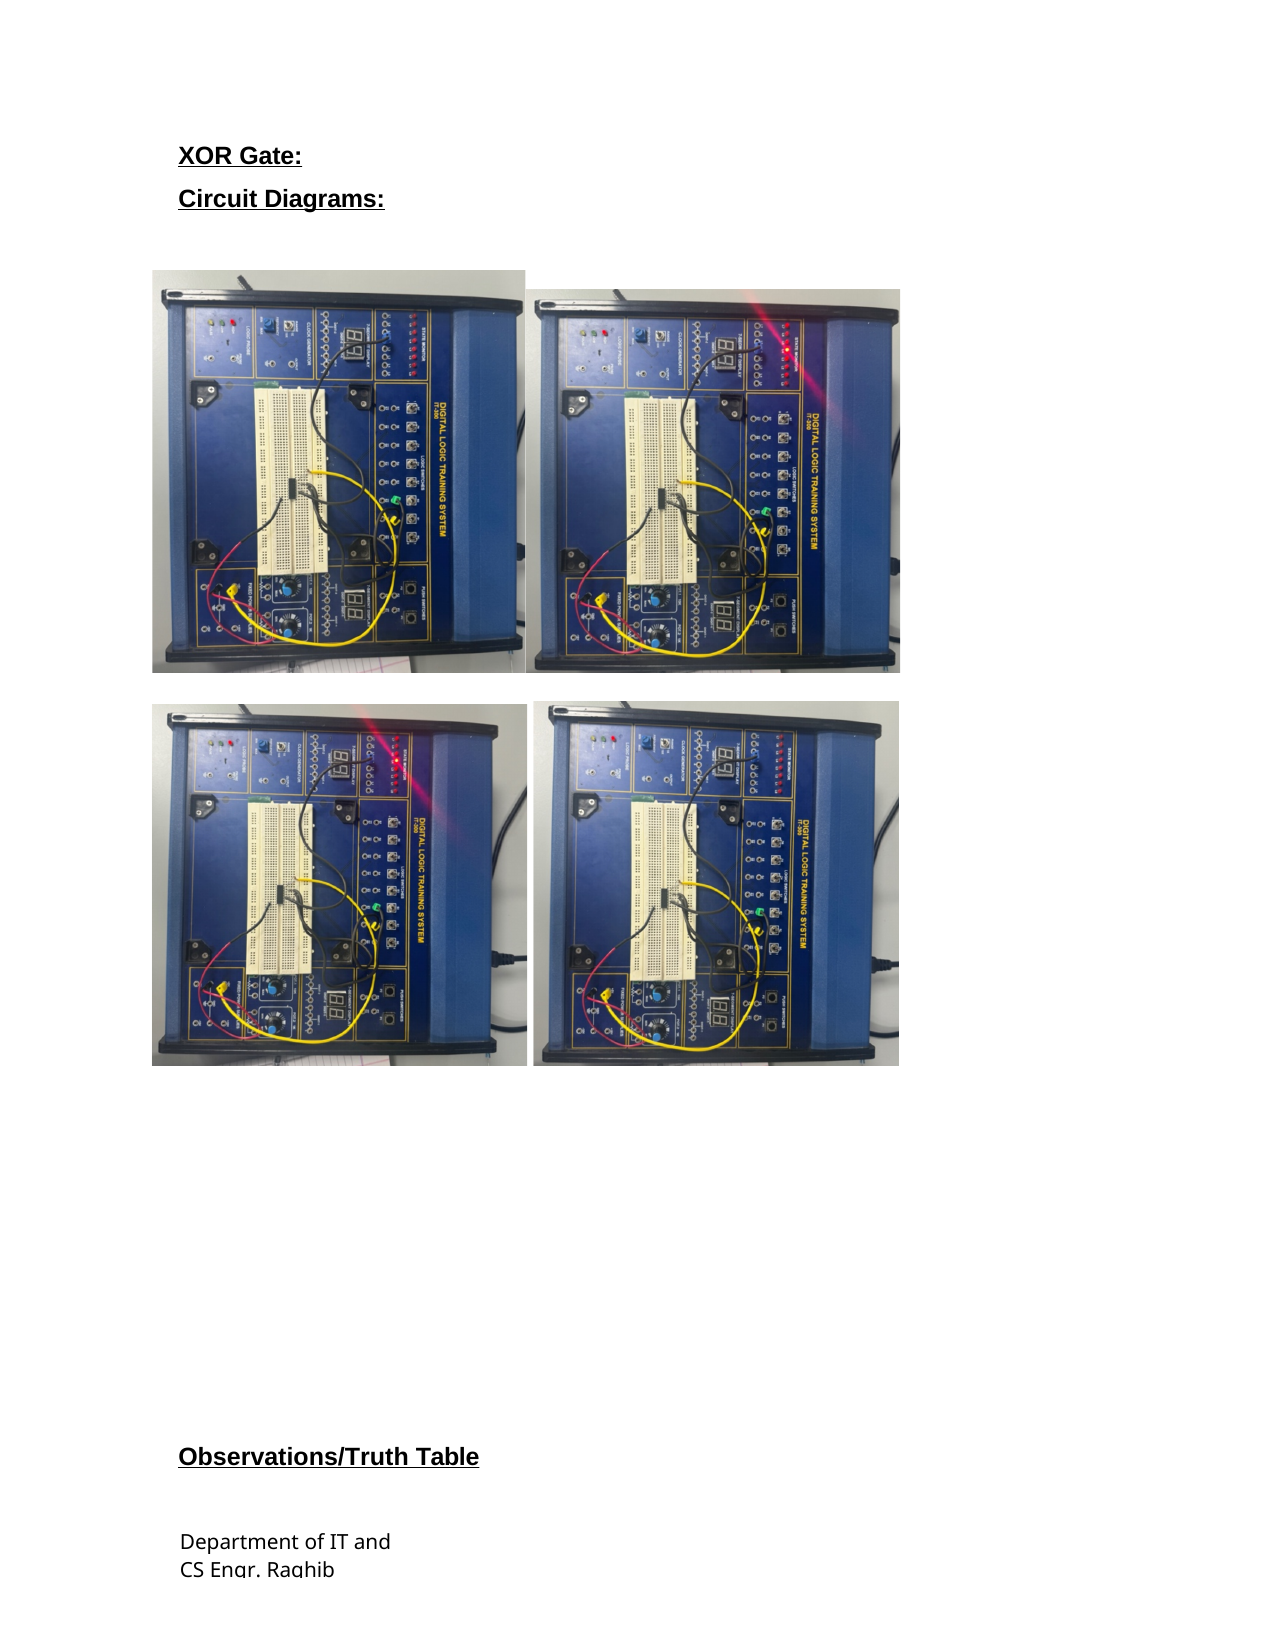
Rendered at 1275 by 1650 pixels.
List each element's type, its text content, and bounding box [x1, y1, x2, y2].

picture [534, 701, 899, 1066]
picture [152, 704, 528, 1066]
text XOR Gate: [178, 141, 387, 169]
picture [152, 270, 901, 673]
text Circuit Diagrams: [178, 184, 387, 213]
text Observations/Truth Table [178, 1442, 1125, 1471]
